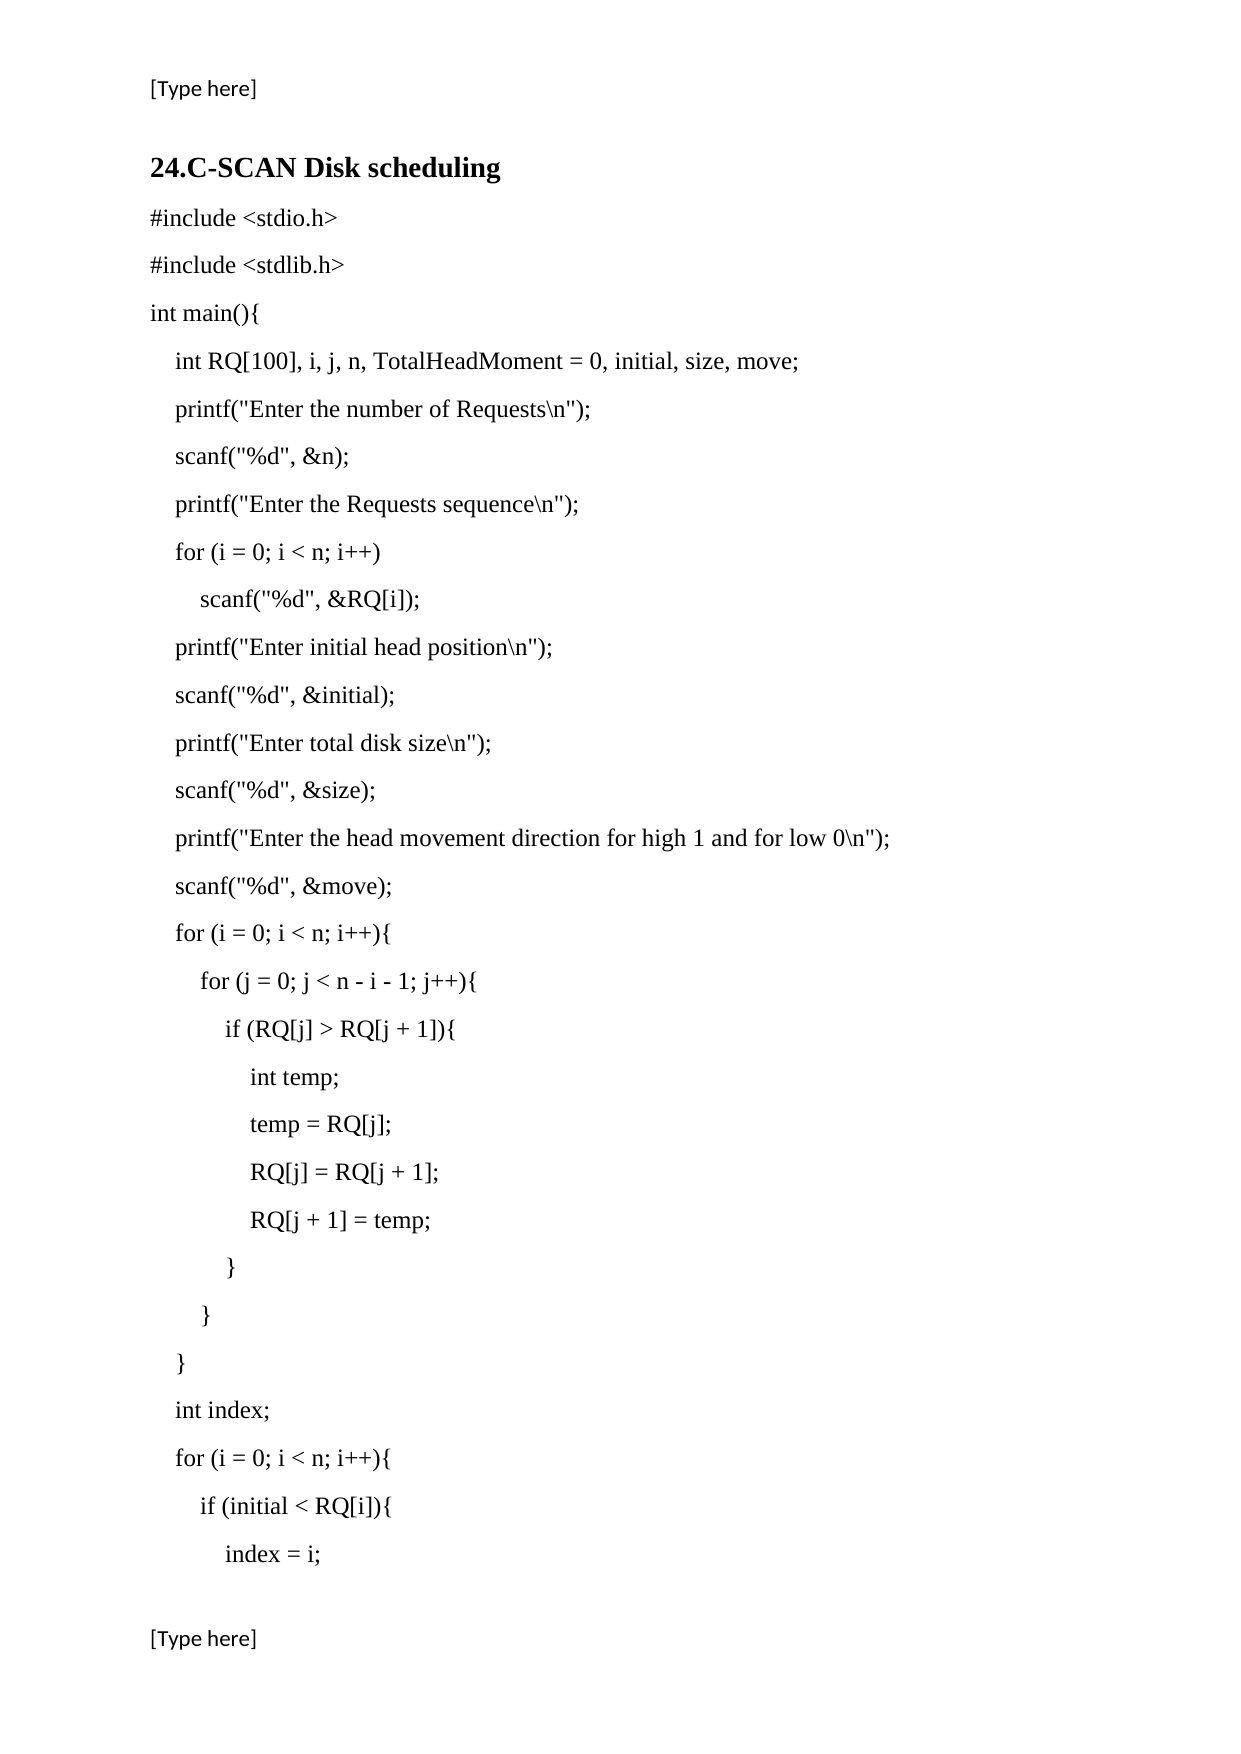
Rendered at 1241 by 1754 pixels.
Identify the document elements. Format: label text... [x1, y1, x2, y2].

text printf("Enter total disk size\n"); [150, 728, 1090, 756]
text printf("Enter initial head position\n"); [150, 632, 1090, 661]
text int RQ[100], i, j, n, TotalHeadMoment = 0, initial, size, move; [150, 346, 1090, 375]
text #include <stdio.h> [150, 203, 1090, 232]
text scanf("%d", &initial); [150, 680, 1090, 709]
text int main(){ [150, 298, 1090, 327]
text for (i = 0; i < n; i++){ [150, 918, 1090, 947]
text } [150, 1252, 1090, 1281]
text if (RQ[j] > RQ[j + 1]){ [150, 1014, 1090, 1043]
text int temp; [150, 1062, 1090, 1090]
text printf("Enter the Requests sequence\n"); [150, 489, 1090, 518]
text scanf("%d", &move); [150, 871, 1090, 899]
text int index; [150, 1396, 1090, 1424]
text scanf("%d", &n); [150, 441, 1090, 470]
text printf("Enter the head movement direction for high 1 and for low 0\n"); [150, 823, 1090, 852]
text for (i = 0; i < n; i++){ [150, 1443, 1090, 1472]
text #include <stdlib.h> [150, 251, 1090, 279]
text if (initial < RQ[i]){ [150, 1491, 1090, 1520]
text for (i = 0; i < n; i++) [150, 537, 1090, 566]
text temp = RQ[j]; [150, 1109, 1090, 1138]
text } [150, 1348, 1090, 1377]
text printf("Enter the number of Requests\n"); [150, 394, 1090, 422]
text index = i; [150, 1539, 1090, 1567]
text scanf("%d", &size); [150, 775, 1090, 804]
text } [150, 1300, 1090, 1329]
text scanf("%d", &RQ[i]); [150, 584, 1090, 613]
text RQ[j + 1] = temp; [150, 1205, 1090, 1233]
text for (j = 0; j < n - i - 1; j++){ [150, 966, 1090, 995]
text RQ[j] = RQ[j + 1]; [150, 1157, 1090, 1186]
text 24.C-SCAN Disk scheduling [150, 150, 1090, 183]
